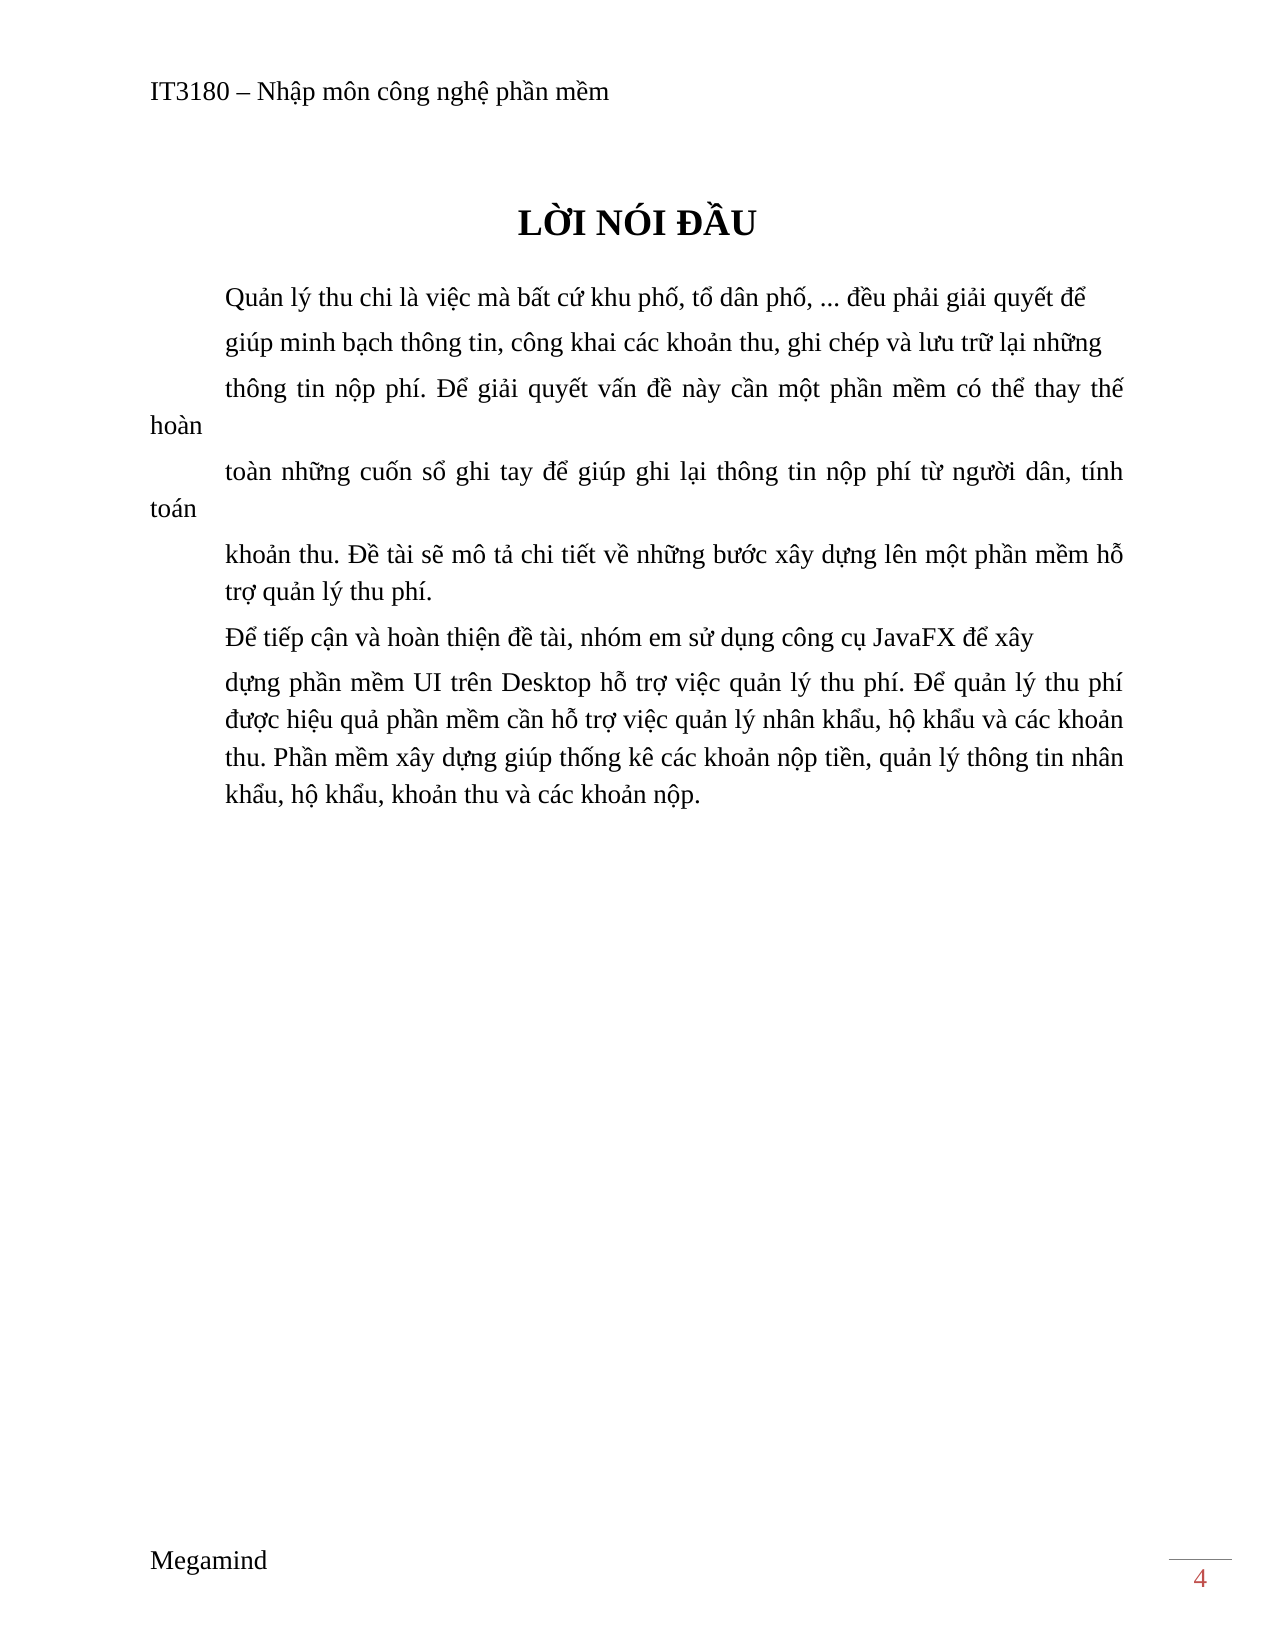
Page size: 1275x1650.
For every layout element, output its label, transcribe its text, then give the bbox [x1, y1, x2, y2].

text giúp minh bạch thông tin, công khai các khoản thu, ghi chép và lưu trữ lại những [150, 326, 1125, 357]
text Để tiếp cận và hoàn thiện đề tài, nhóm em sử dụng công cụ JavaFX để xây [150, 621, 1125, 652]
text LỜI NÓI ĐẦU [150, 200, 1125, 243]
text thông tin nộp phí. Để giải quyết vấn đề này cần một phần mềm có thể thay thế hoàn [150, 372, 1125, 440]
text dựng phần mềm UI trên Desktop hỗ trợ việc quản lý thu phí. Để quản lý thu phí được hiệu quả phần mềm cần hỗ trợ việc quản lý nhân khẩu, hộ khẩu và các khoản thu. Phần mềm xây dựng giúp thống kê các khoản nộp tiền, quản lý thông tin nhân khẩu, hộ khẩu, khoản thu và các khoản nộp. [225, 666, 1125, 809]
text Quản lý thu chi là việc mà bất cứ khu phố, tổ dân phố, ... đều phải giải quyết để [150, 281, 1125, 312]
text khoản thu. Đề tài sẽ mô tả chi tiết về những bước xây dựng lên một phần mềm hỗ trợ quản lý thu phí. [225, 538, 1125, 606]
text toàn những cuốn sổ ghi tay để giúp ghi lại thông tin nộp phí từ người dân, tính toán [150, 455, 1125, 523]
